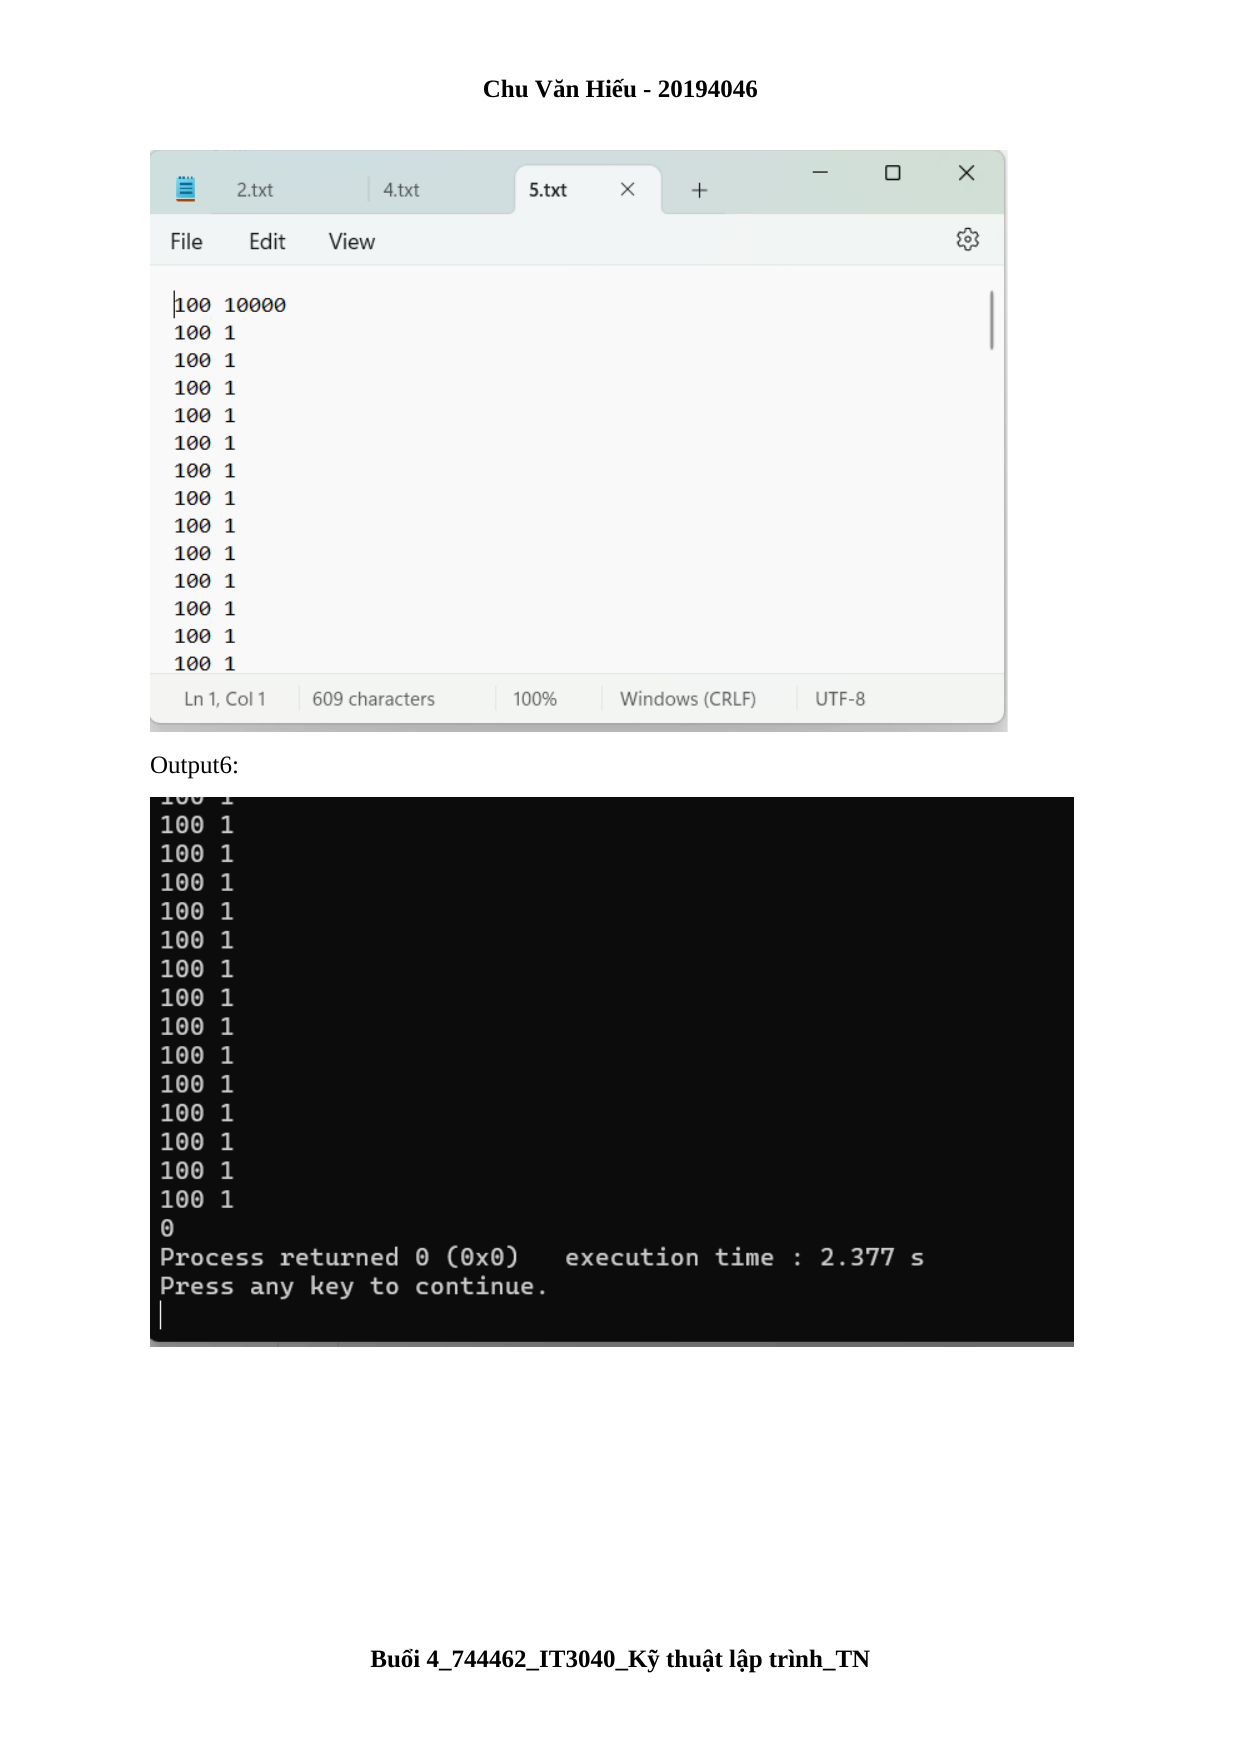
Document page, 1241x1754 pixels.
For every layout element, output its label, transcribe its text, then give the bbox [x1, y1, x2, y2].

picture [150, 150, 1008, 732]
picture [150, 797, 1074, 1347]
text Output6: [150, 750, 1090, 779]
